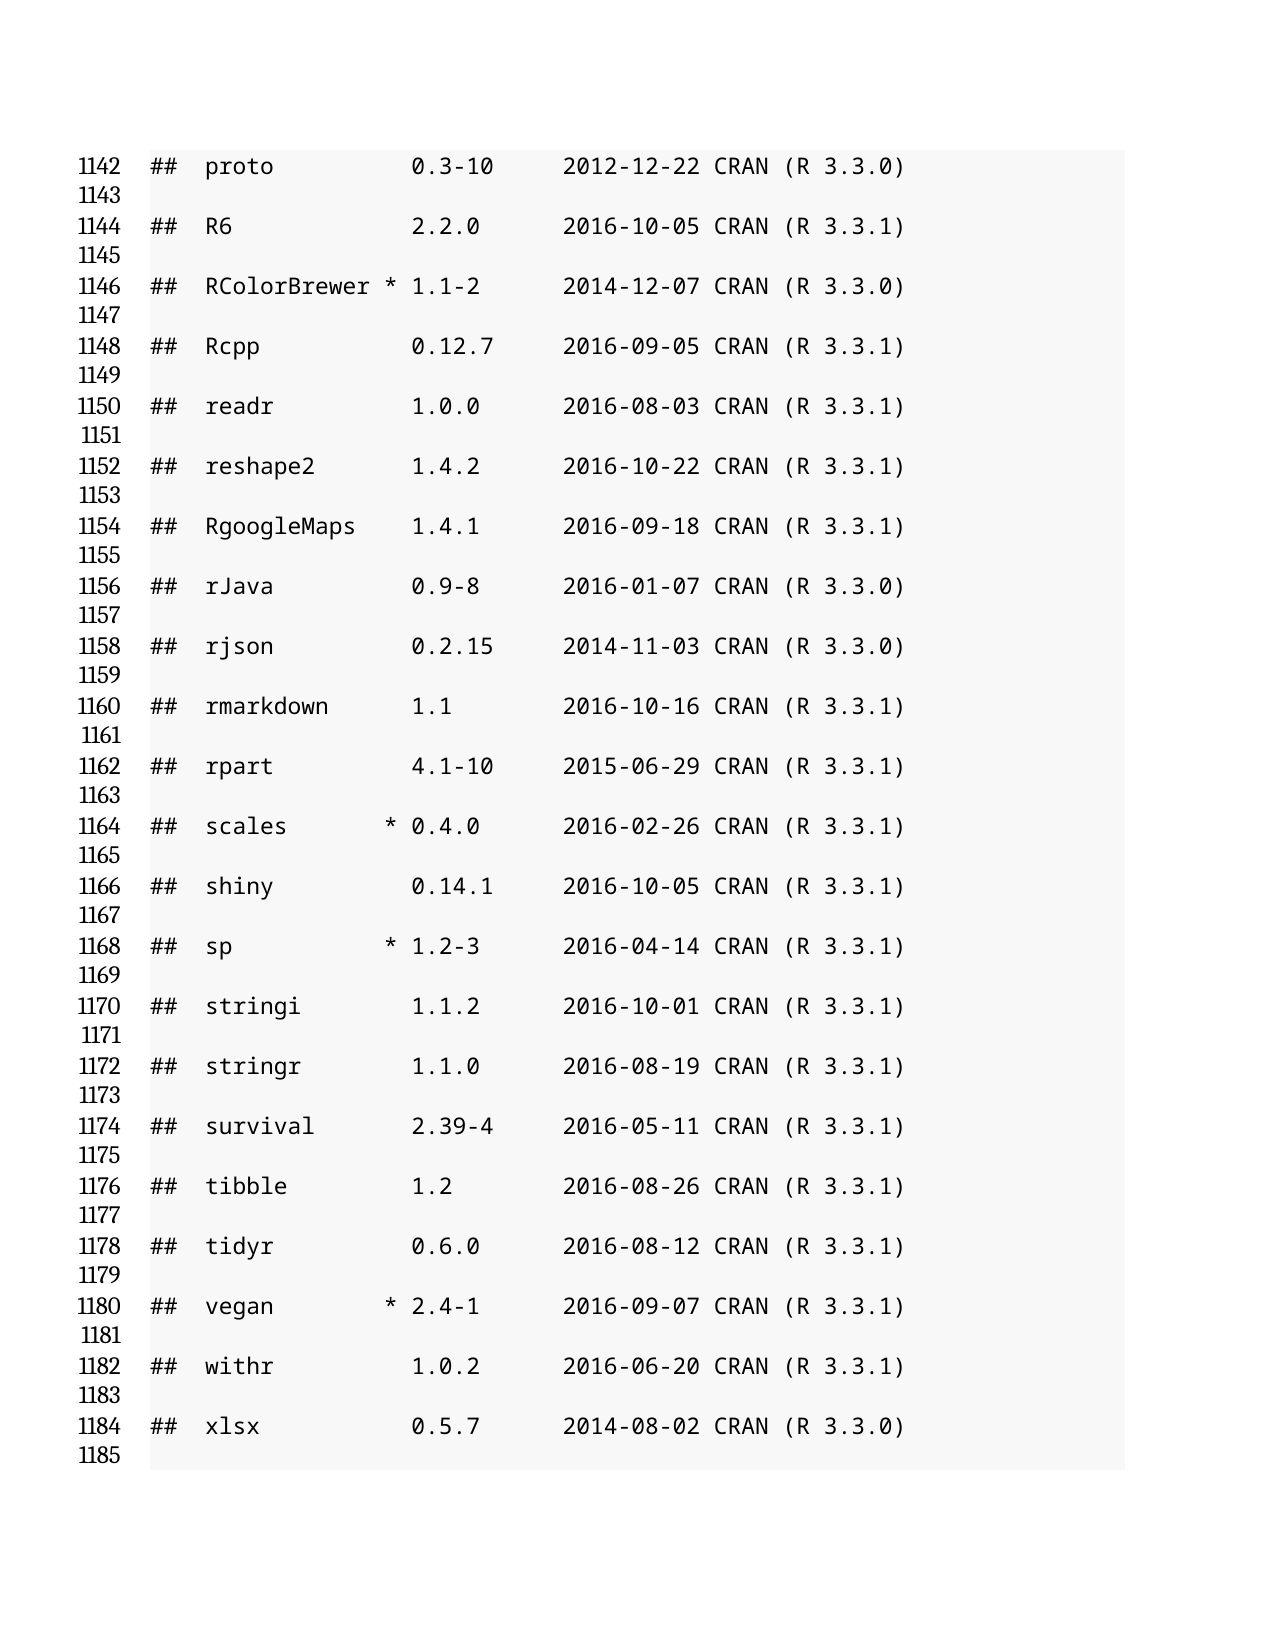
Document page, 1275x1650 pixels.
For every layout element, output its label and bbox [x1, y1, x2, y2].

text [150, 150, 1125, 1470]
